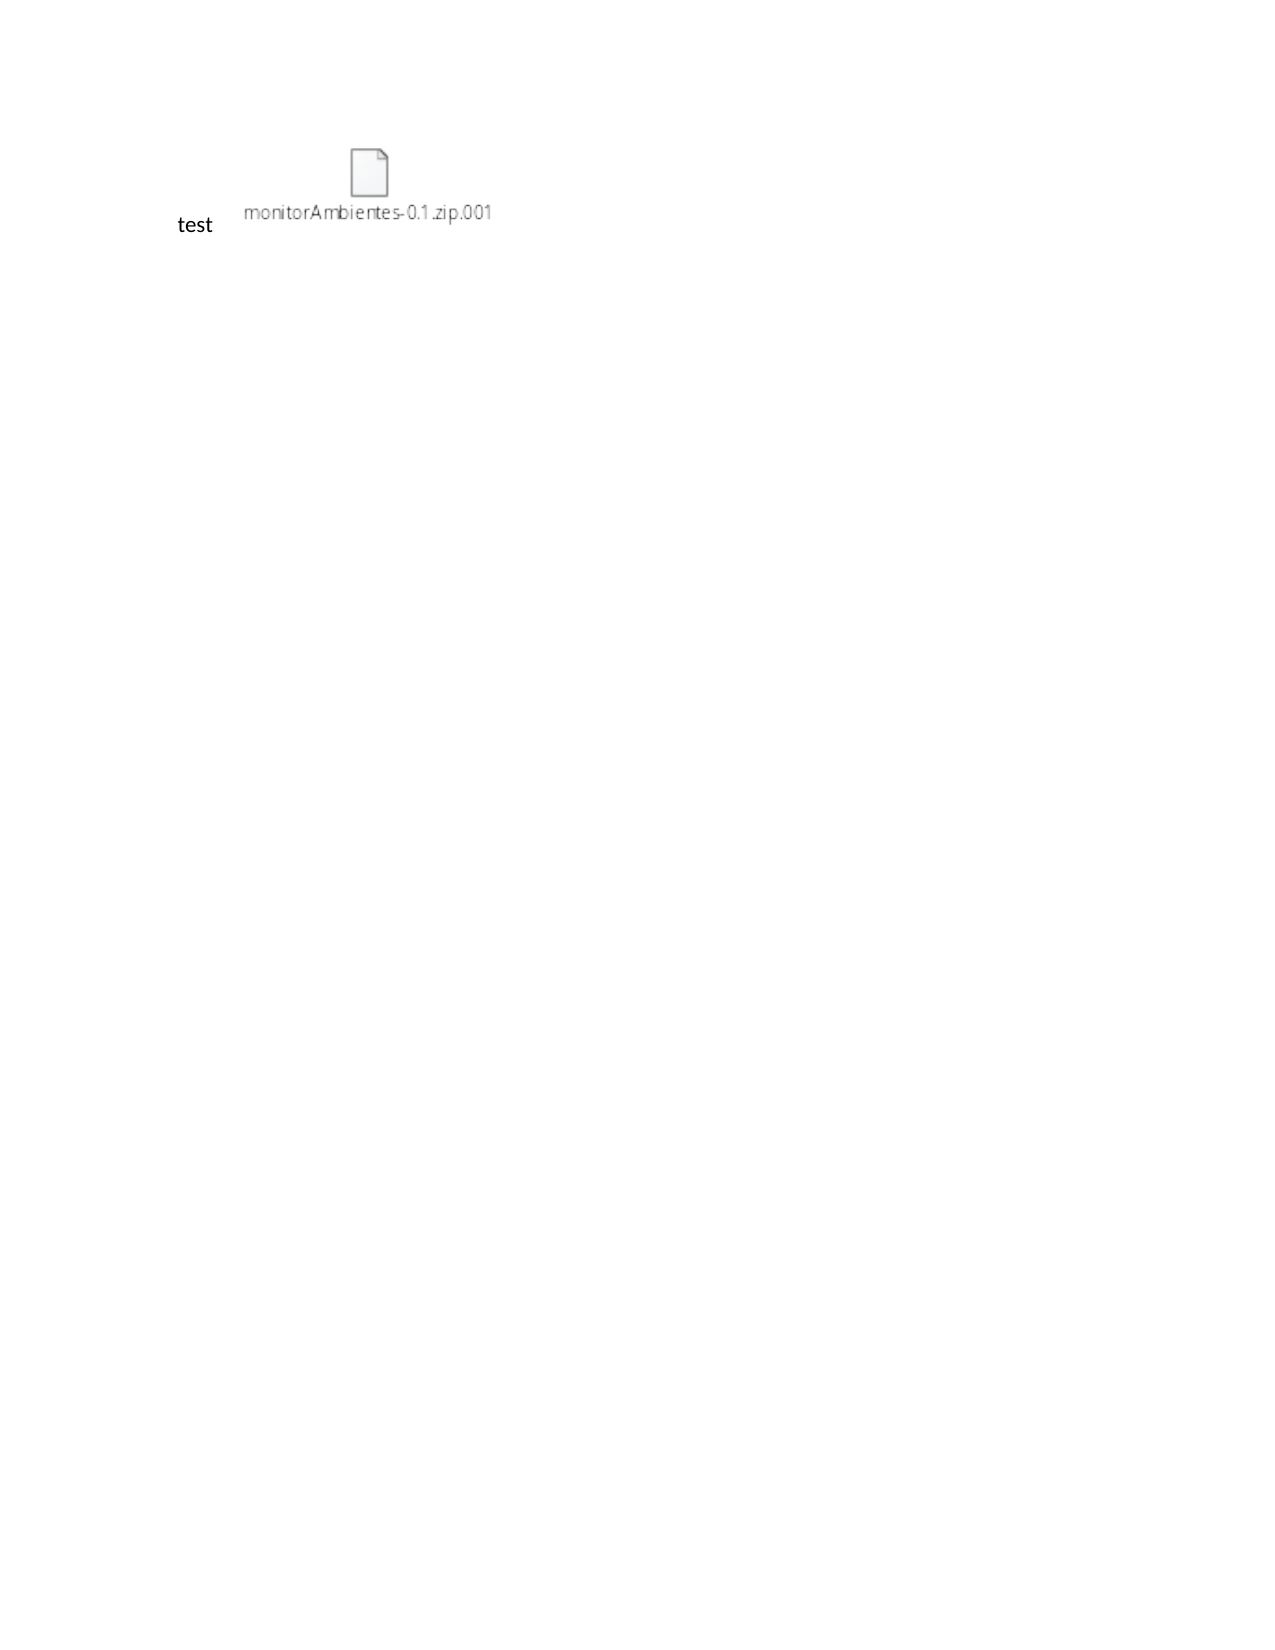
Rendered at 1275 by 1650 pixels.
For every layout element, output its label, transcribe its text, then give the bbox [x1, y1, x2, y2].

text test [177, 148, 1098, 238]
